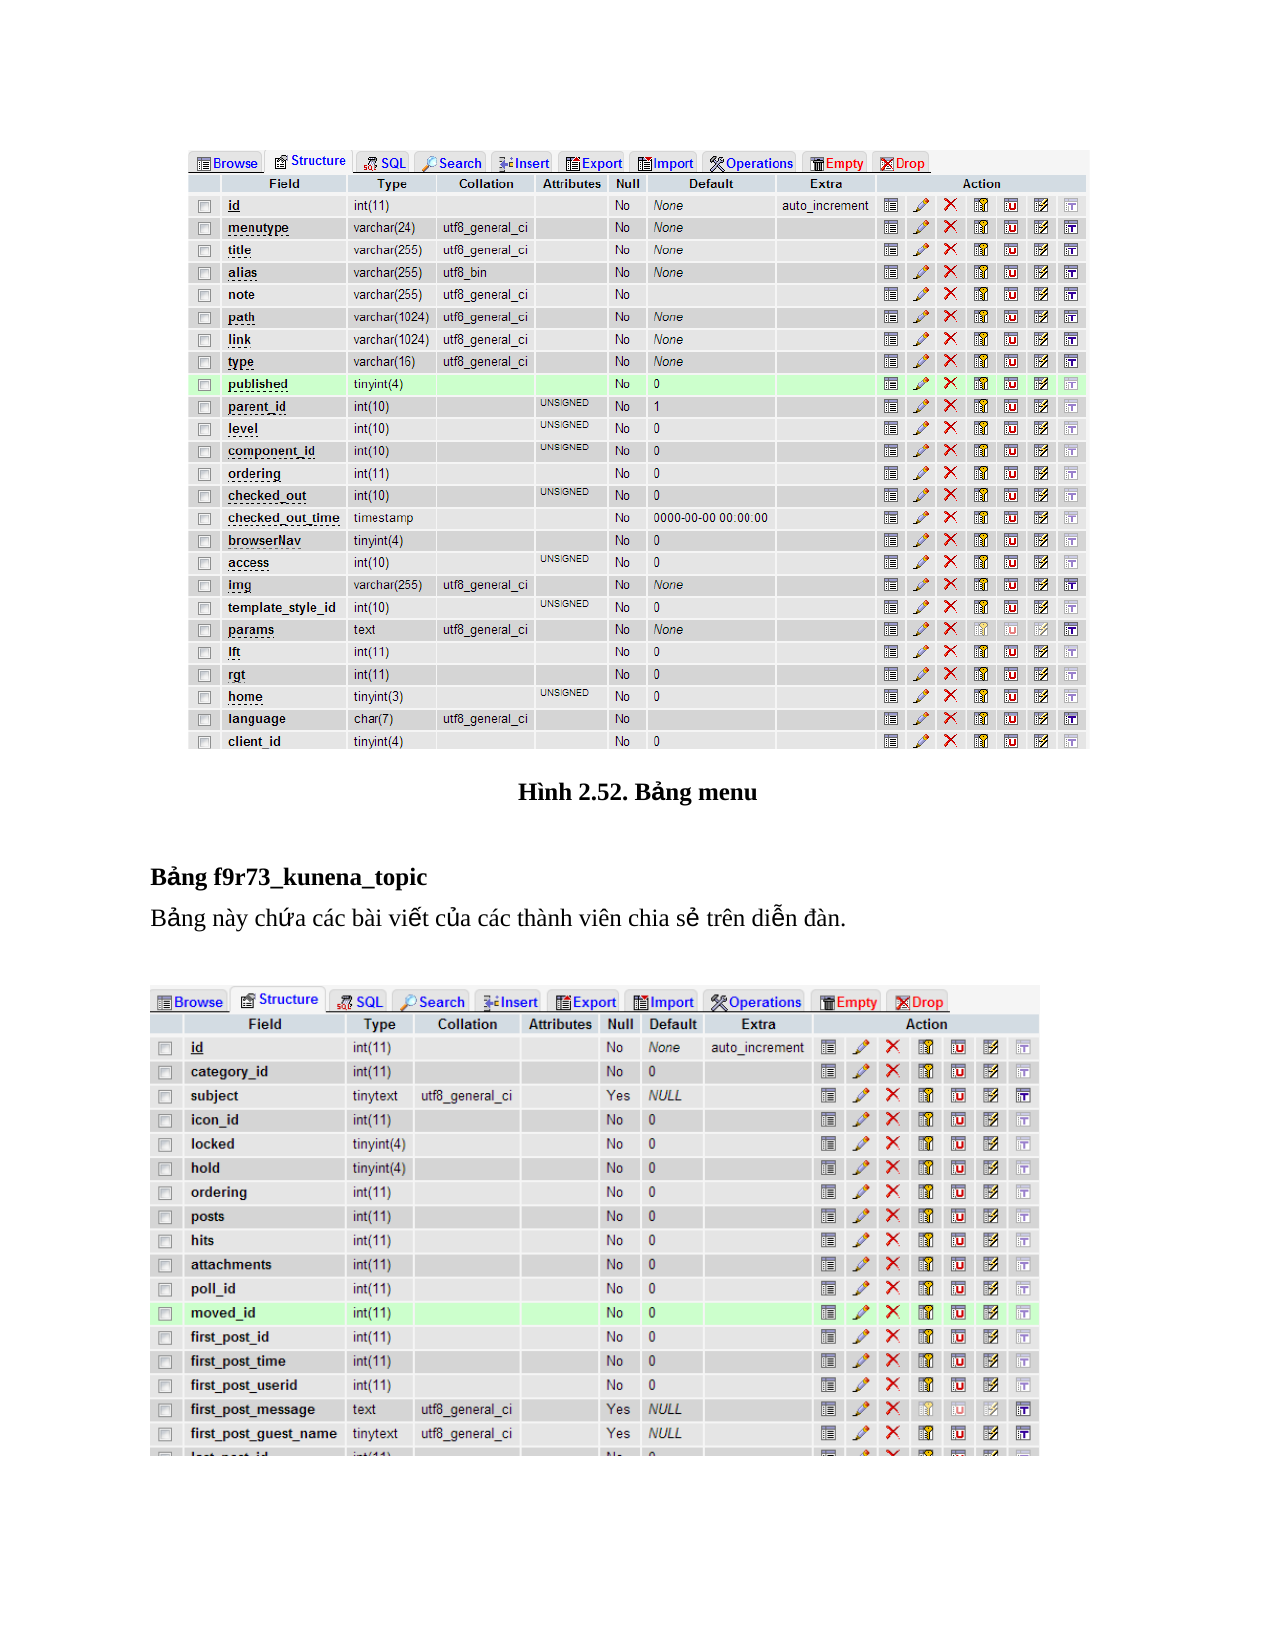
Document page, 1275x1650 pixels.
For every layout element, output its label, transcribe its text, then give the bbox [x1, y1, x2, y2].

text Hình 2.52. Bảng menu [516, 777, 760, 806]
picture [150, 985, 1040, 1456]
picture [188, 150, 1090, 749]
text Bảng f9r73_kunena_topic [150, 862, 1098, 891]
text Bảng này chứa các bài viết của các thành viên chia sẻ trên diễn đàn. [150, 903, 1098, 932]
